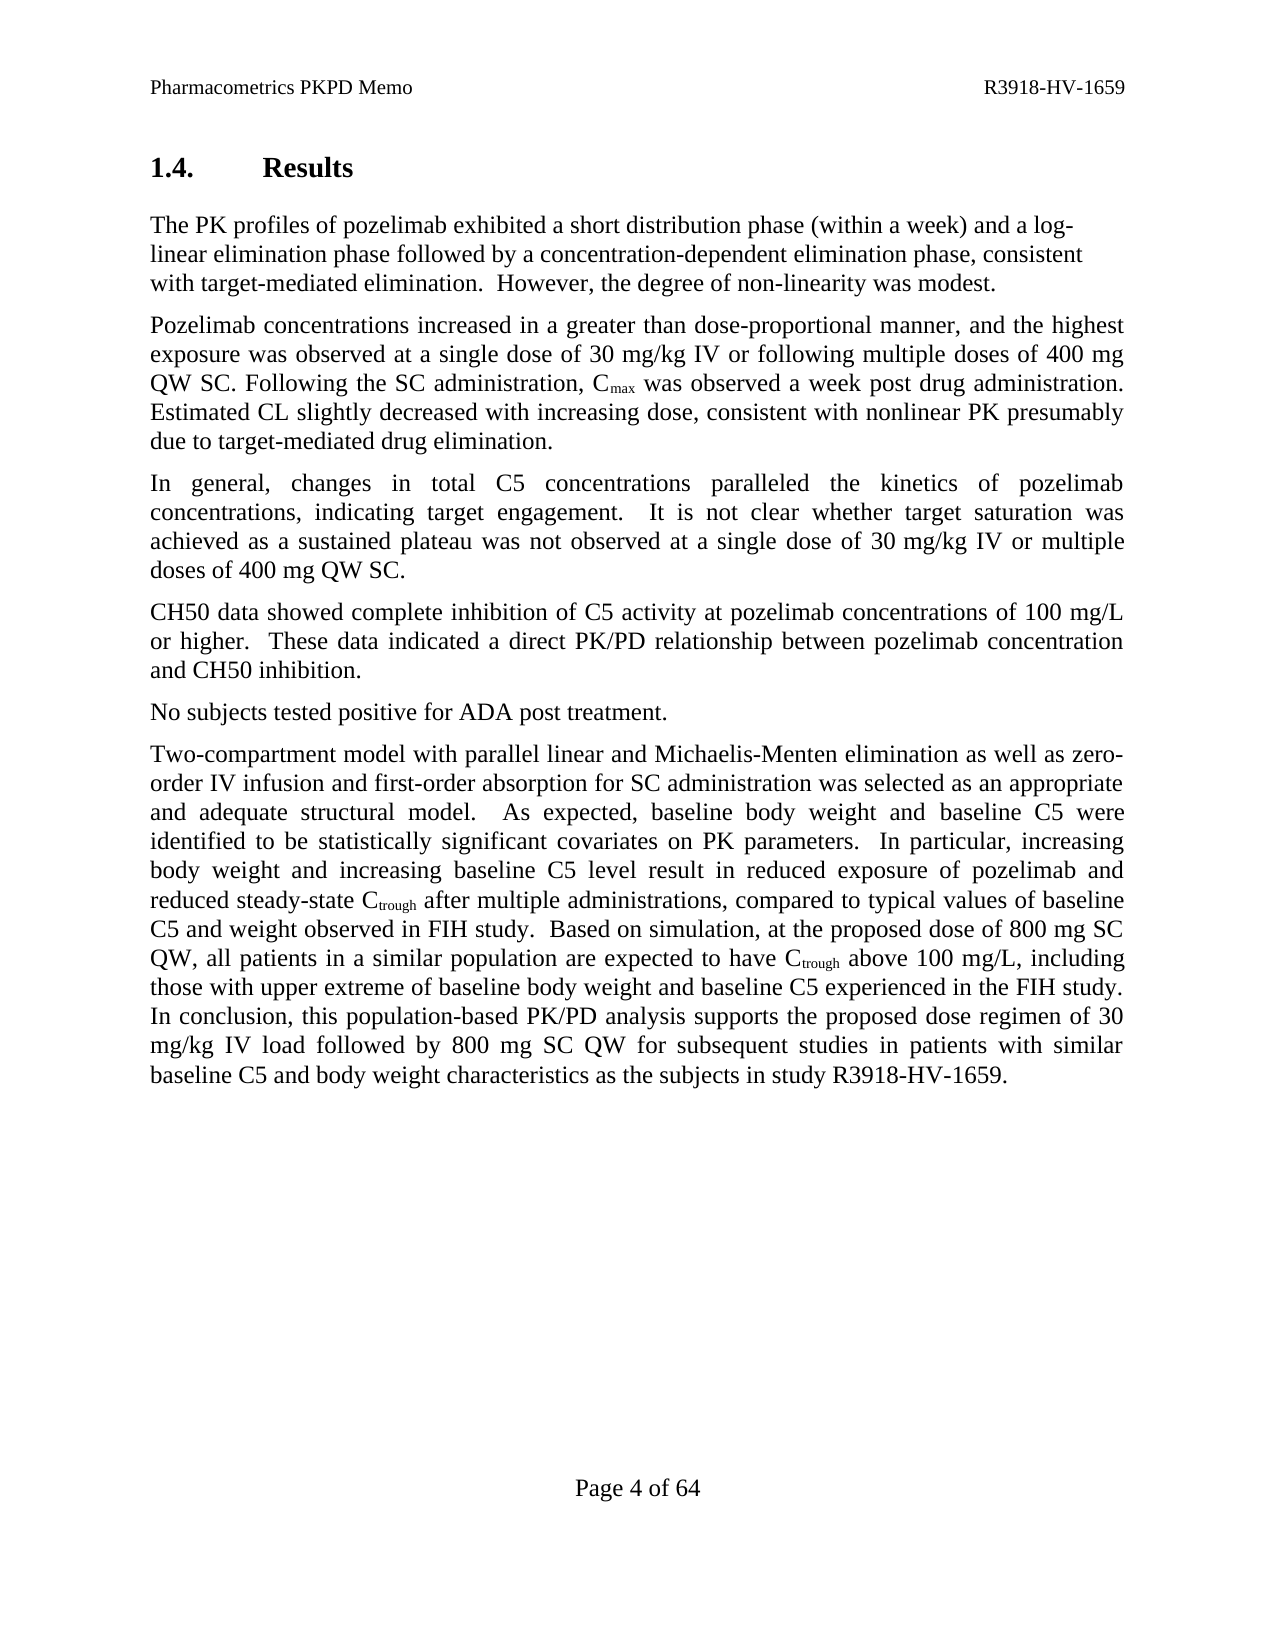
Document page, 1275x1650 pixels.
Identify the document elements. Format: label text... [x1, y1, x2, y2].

text CH50 data showed complete inhibition of C5 activity at pozelimab concentrations of 100 mg/L or higher. These data indicated a direct PK/PD relationship between pozelimab concentration and CH50 inhibition. [150, 597, 1125, 684]
text No subjects tested positive for ADA post treatment. [150, 697, 1125, 726]
text Two-compartment model with parallel linear and Michaelis-Menten elimination as well as zero-order IV infusion and first-order absorption for SC administration was selected as an appropriate and adequate structural model. As expected, baseline body weight and baseline C5 were identified to be statistically significant covariates on PK parameters. In particular, increasing body weight and increasing baseline C5 level result in reduced exposure of pozelimab and reduced steady-state Ctrough after multiple administrations, compared to typical values of baseline C5 and weight observed in FIH study. Based on simulation, at the proposed dose of 800 mg SC QW, all patients in a similar population are expected to have Ctrough above 100 mg/L, including those with upper extreme of baseline body weight and baseline C5 experienced in the FIH study. In conclusion, this population-based PK/PD analysis supports the proposed dose regimen of 30 mg/kg IV load followed by 800 mg SC QW for subsequent studies in patients with similar baseline C5 and body weight characteristics as the subjects in study R3918-HV-1659. [150, 738, 1125, 1088]
text In general, changes in total C5 concentrations paralleled the kinetics of pozelimab concentrations, indicating target engagement. It is not clear whether target saturation was achieved as a sustained plateau was not observed at a single dose of 30 mg/kg IV or multiple doses of 400 mg QW SC. [150, 468, 1125, 584]
text Pozelimab concentrations increased in a greater than dose-proportional manner, and the highest exposure was observed at a single dose of 30 mg/kg IV or following multiple doses of 400 mg QW SC. Following the SC administration, Cmax was observed a week post drug administration. Estimated CL slightly decreased with increasing dose, consistent with nonlinear PK presumably due to target-mediated drug elimination. [150, 309, 1125, 455]
text The PK profiles of pozelimab exhibited a short distribution phase (within a week) and a log-linear elimination phase followed by a concentration-dependent elimination phase, consistent with target-mediated elimination. However, the degree of non-linearity was modest. [150, 209, 1125, 297]
subtitle Results [150, 150, 1125, 183]
